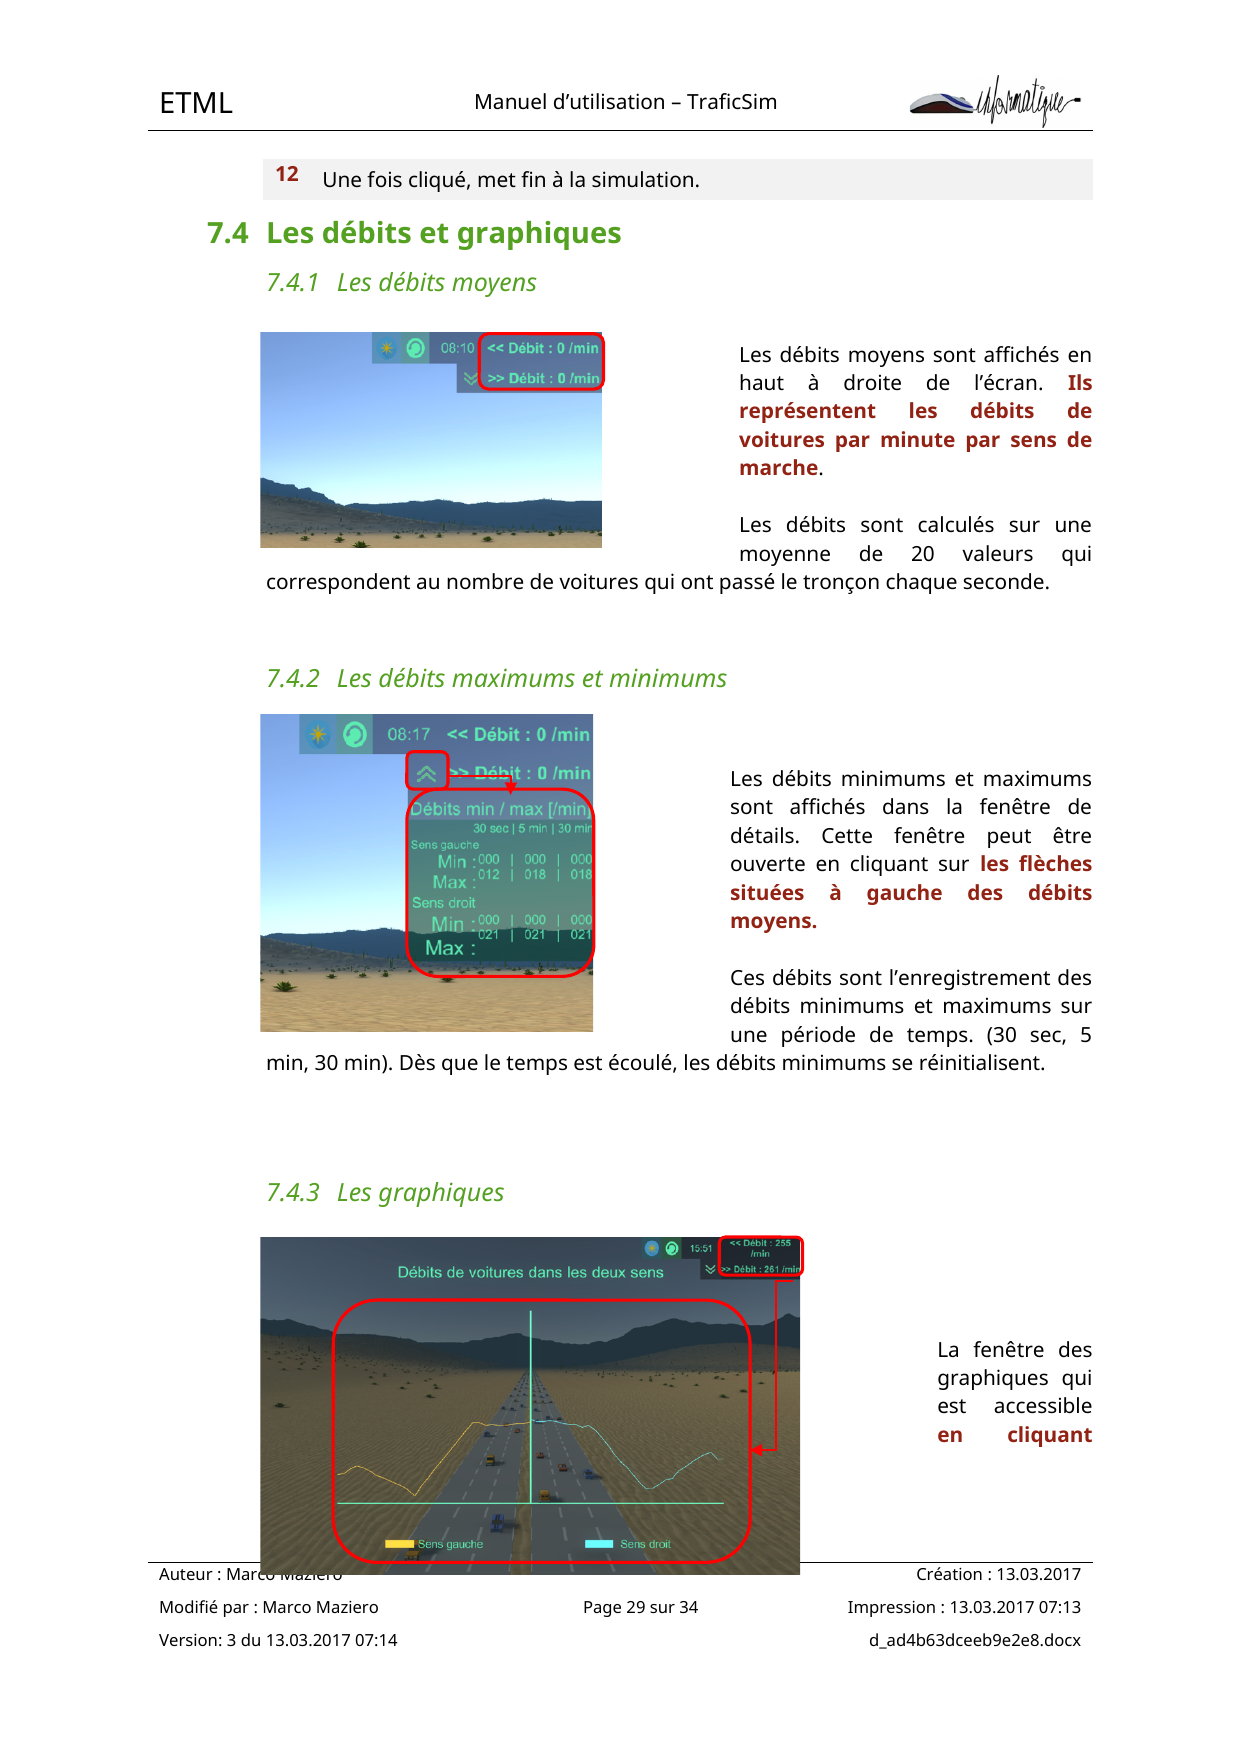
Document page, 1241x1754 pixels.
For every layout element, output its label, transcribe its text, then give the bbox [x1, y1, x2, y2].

picture [260, 1237, 801, 1575]
subtitle Les graphiques [266, 1174, 1092, 1208]
text Les débits sont calculés sur une moyenne de 20 valeurs qui correspondent au nombre de voitures qui ont passé le tronçon chaque seconde. [266, 510, 1092, 596]
text Les débits moyens sont affichés en haut à droite de l’écran. Ils représentent les débits de voitures par minute par sens de marche. [602, 340, 1092, 482]
subtitle Les débits moyens [266, 265, 1092, 299]
text La fenêtre des graphiques qui est accessible en cliquant sur la zone des débits moyens permettent de visualiser les valeurs du trafic en temps réel. [801, 1335, 1092, 1448]
picture [909, 75, 1082, 128]
text Les débits minimums et maximums sont affichés dans la fenêtre de détails. Cette fenêtre peut être ouverte en cliquant sur les flèches situées à gauche des débits moyens. [594, 764, 1092, 934]
picture [260, 714, 594, 1032]
text Ces débits sont l’enregistrement des débits minimums et maximums sur une période de temps. (30 sec, 5 min, 30 min). Dès que le temps est écoulé, les débits minimums se réinitialisent. [266, 963, 1092, 1077]
subtitle Les débits et graphiques [207, 213, 1092, 252]
picture [260, 332, 602, 548]
subtitle Les débits maximums et minimums [266, 660, 1092, 694]
table_cell Une fois cliqué, met fin à la simulation. [311, 159, 1093, 200]
picture [409, 791, 592, 974]
picture [409, 754, 446, 787]
table_cell 12 [263, 159, 311, 200]
picture [449, 777, 510, 787]
picture [481, 336, 601, 387]
picture [721, 1239, 801, 1273]
